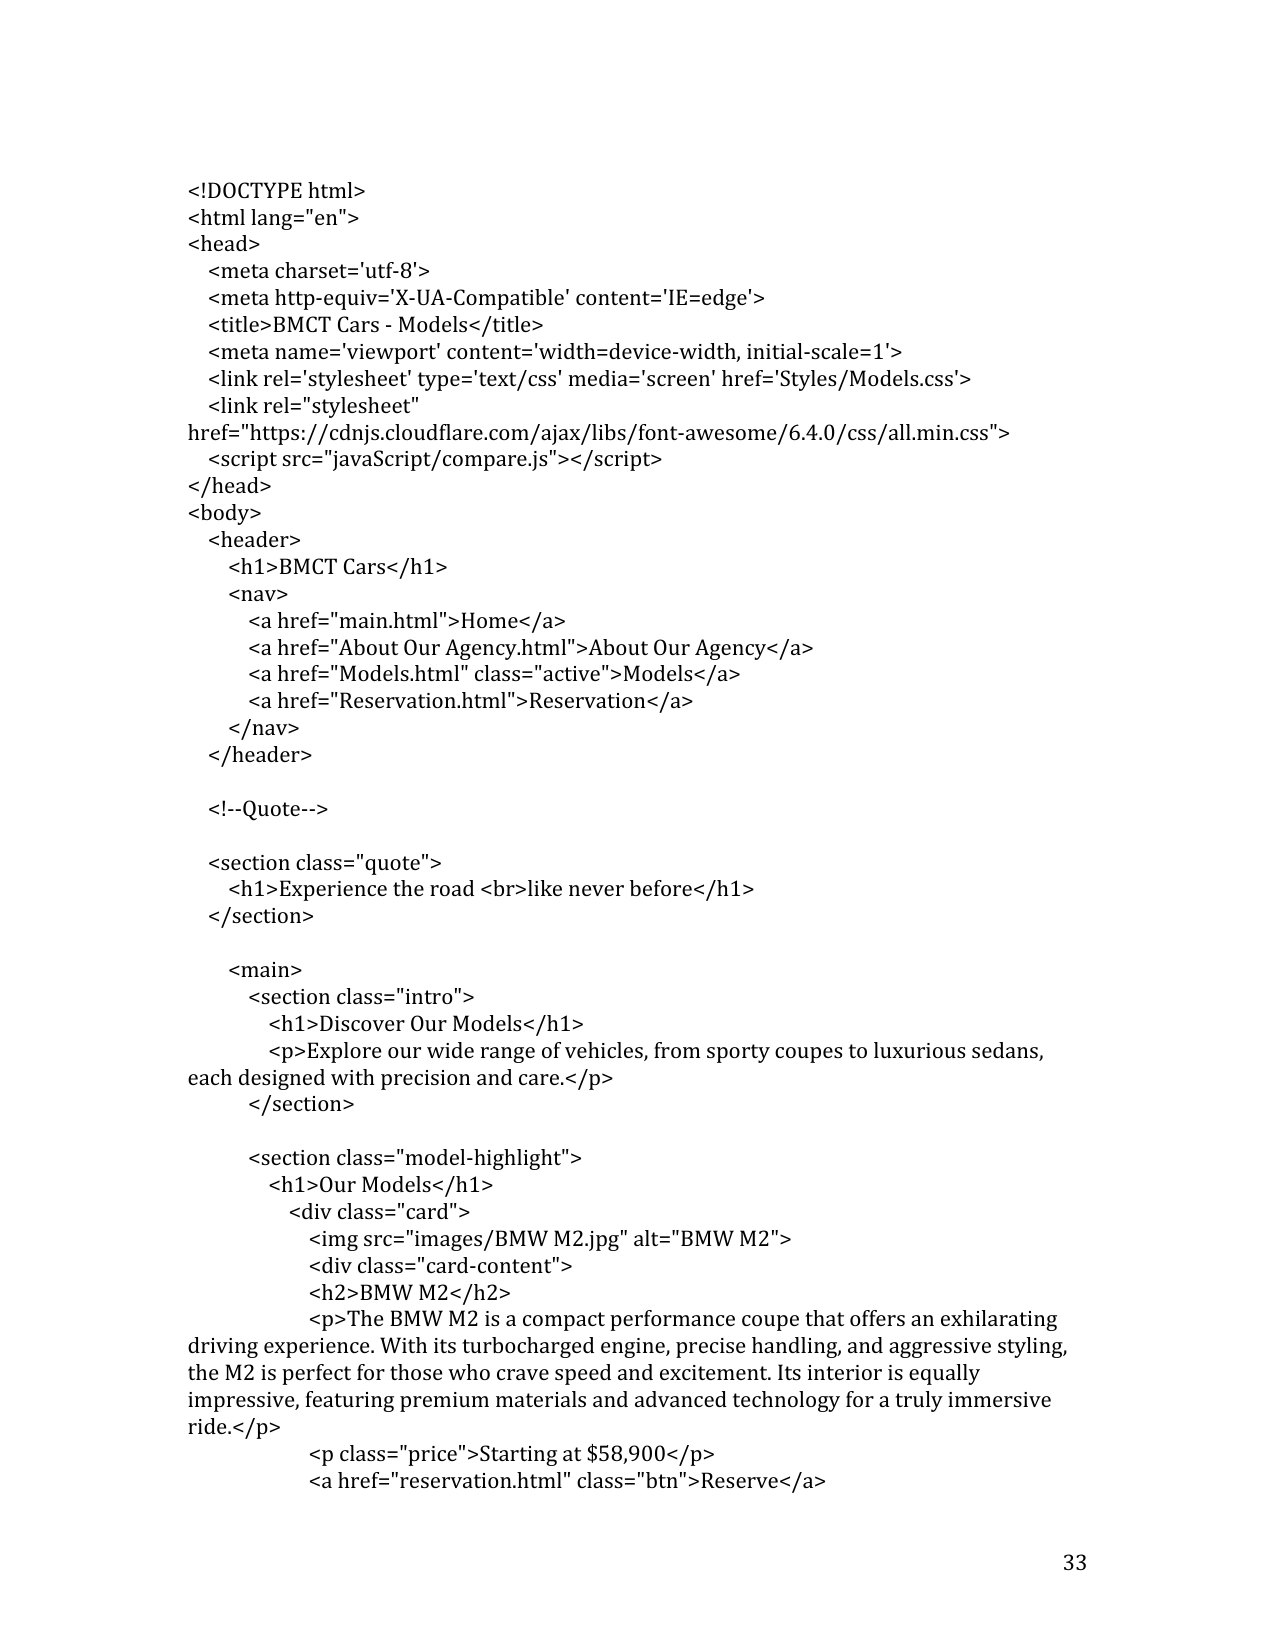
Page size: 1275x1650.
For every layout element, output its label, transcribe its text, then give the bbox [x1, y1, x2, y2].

text <section class="intro"> [187, 983, 1087, 1009]
text <a href="reservation.html" class="btn">Reserve</a> [187, 1466, 1087, 1493]
text <img src="images/BMW M2.jpg" alt="BMW M2"> [187, 1224, 1087, 1251]
text <h1>Our Models</h1> [187, 1171, 1087, 1198]
text </head> [187, 472, 1087, 499]
text <head> [187, 230, 1087, 257]
text <meta name='viewport' content='width=device-width, initial-scale=1'> [187, 338, 1087, 364]
text <div class="card"> [187, 1198, 1087, 1224]
text </section> [187, 1090, 1087, 1117]
text <a href="About Our Agency.html">About Our Agency</a> [187, 633, 1087, 660]
text <h1>BMCT Cars</h1> [187, 553, 1087, 579]
text <section class="model-highlight"> [187, 1144, 1087, 1171]
text <h1>Discover Our Models</h1> [187, 1009, 1087, 1036]
text <main> [187, 956, 1087, 983]
text <section class="quote"> [187, 848, 1087, 875]
text <link rel='stylesheet' type='text/css' media='screen' href='Styles/Models.css'> [187, 364, 1087, 391]
text </nav> [187, 714, 1087, 741]
text <nav> [187, 579, 1087, 606]
text <a href="Reservation.html">Reservation</a> [187, 687, 1087, 714]
text </section> [187, 902, 1087, 929]
text <h1>Experience the road <br>like never before</h1> [187, 875, 1087, 902]
text <p>Explore our wide range of vehicles, from sporty coupes to luxurious sedans, each designed with precision and care.</p> [187, 1036, 1087, 1090]
text <meta http-equiv='X-UA-Compatible' content='IE=edge'> [187, 284, 1087, 311]
text <title>BMCT Cars - Models</title> [187, 311, 1087, 338]
text <a href="Models.html" class="active">Models</a> [187, 660, 1087, 687]
text <p>The BMW M2 is a compact performance coupe that offers an exhilarating driving experience. With its turbocharged engine, precise handling, and aggressive styling, the M2 is perfect for those who crave speed and excitement. Its interior is equally impressive, featuring premium materials and advanced technology for a truly immersive ride.</p> [187, 1305, 1087, 1439]
text <header> [187, 526, 1087, 553]
text <a href="main.html">Home</a> [187, 606, 1087, 633]
text <!DOCTYPE html> [187, 176, 1087, 203]
text <h2>BMW M2</h2> [187, 1278, 1087, 1305]
text <script src="javaScript/compare.js"></script> [187, 445, 1087, 472]
text <p class="price">Starting at $58,900</p> [187, 1439, 1087, 1466]
text <link rel="stylesheet" href="https://cdnjs.cloudflare.com/ajax/libs/font-awesome/6.4.0/css/all.min.css"> [187, 391, 1087, 445]
text <meta charset='utf-8'> [187, 257, 1087, 284]
text <body> [187, 499, 1087, 526]
text <!--Quote--> [187, 794, 1087, 821]
text </header> [187, 741, 1087, 768]
text <html lang="en"> [187, 203, 1087, 230]
text <div class="card-content"> [187, 1251, 1087, 1278]
